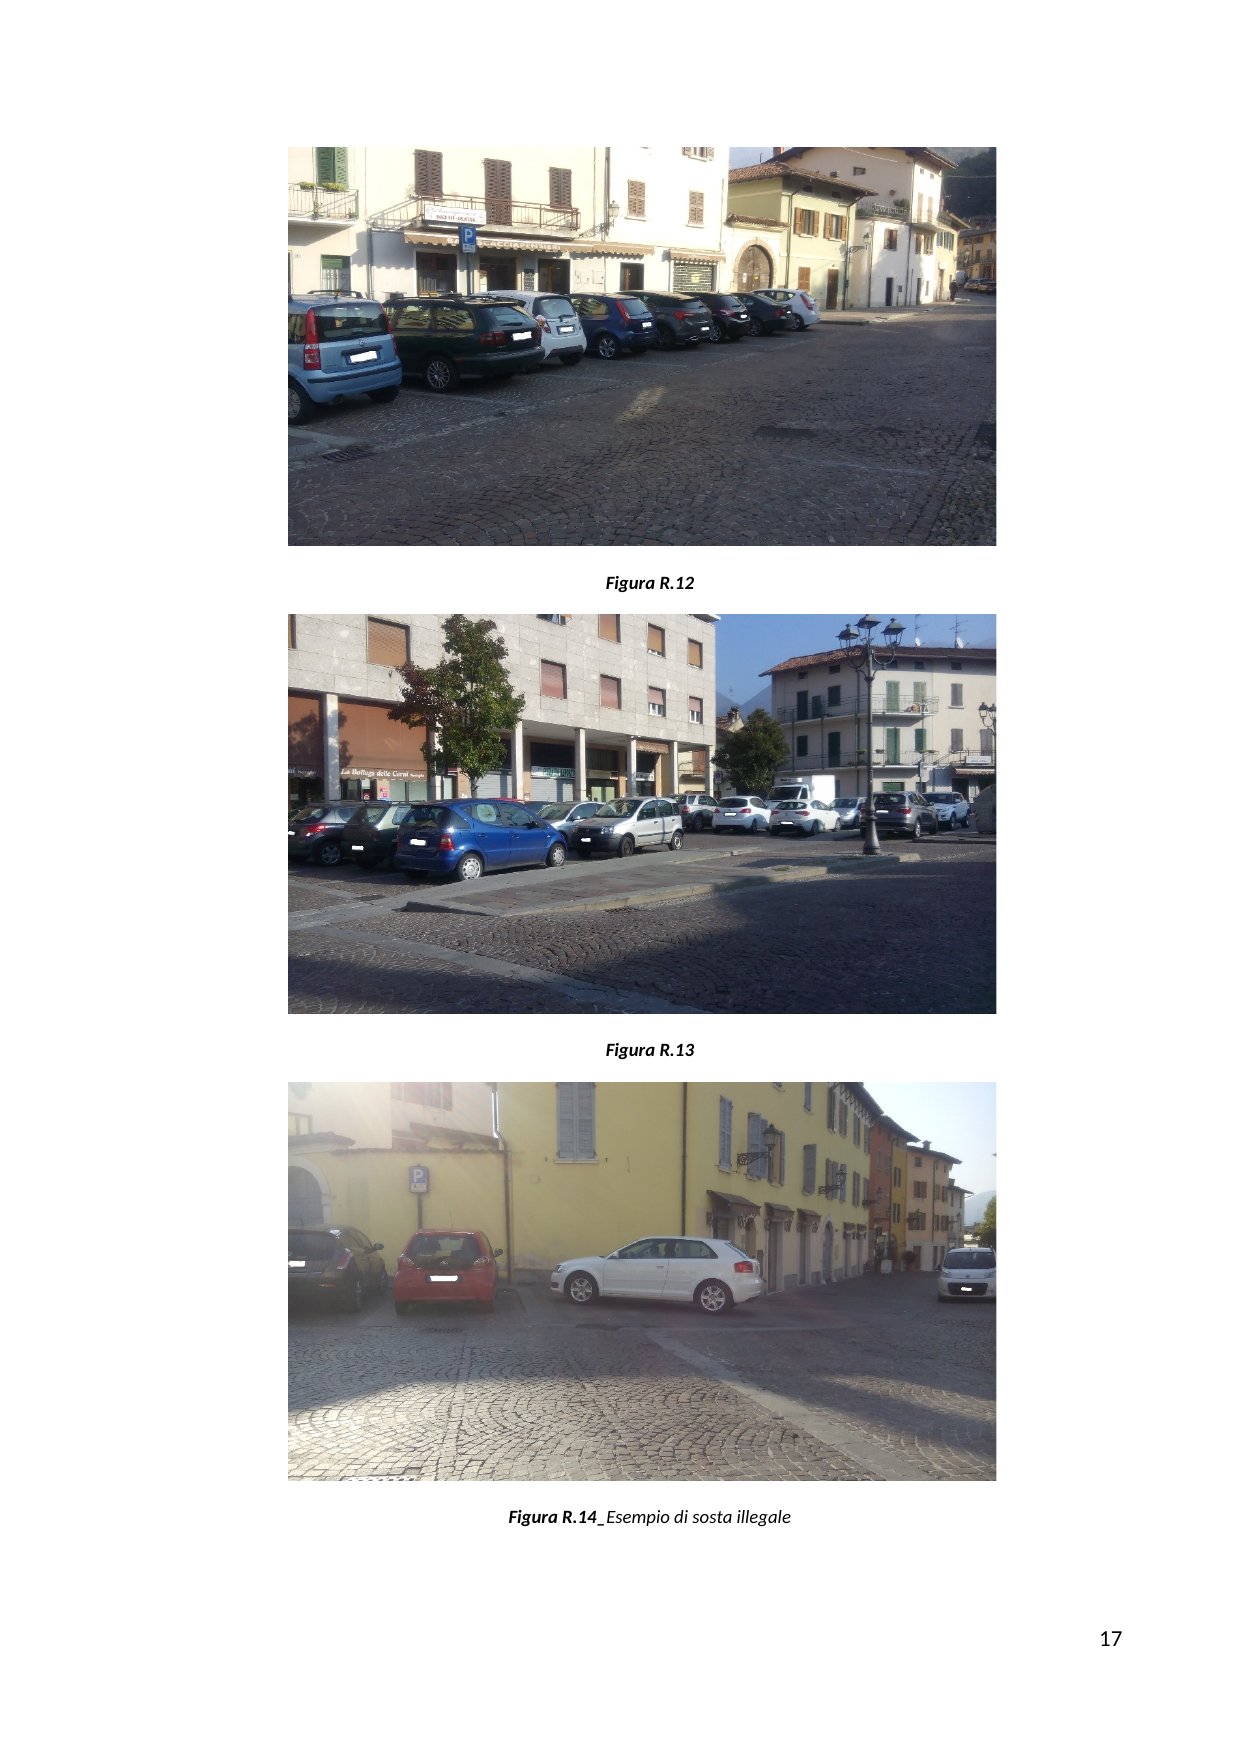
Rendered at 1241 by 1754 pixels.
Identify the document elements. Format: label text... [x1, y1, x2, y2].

picture [288, 147, 997, 546]
text Figura R.13 [177, 1038, 1122, 1061]
text Figura R.12 [177, 571, 1122, 594]
picture [288, 1082, 997, 1481]
text Figura R.14_Esempio di sosta illegale [177, 1505, 1122, 1528]
picture [288, 614, 997, 1014]
